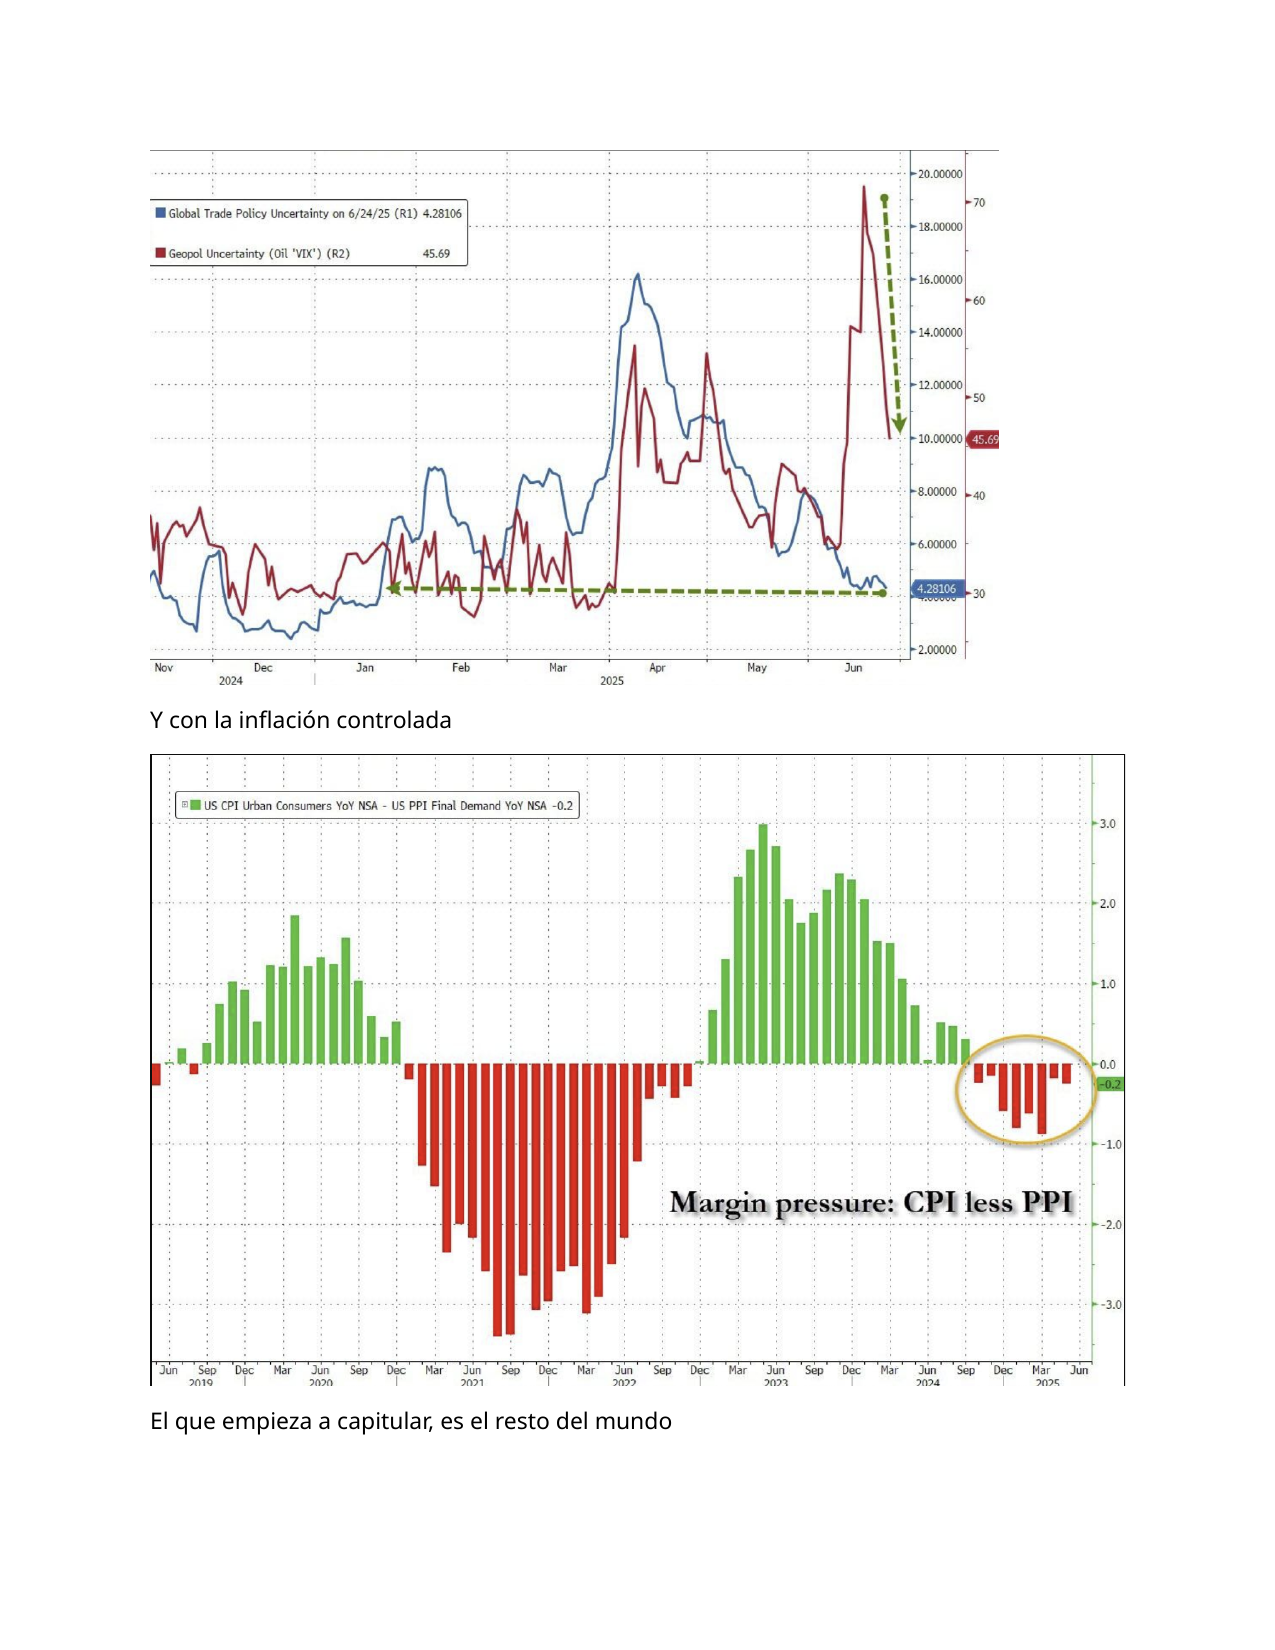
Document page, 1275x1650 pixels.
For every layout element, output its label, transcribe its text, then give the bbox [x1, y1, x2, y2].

text El que empieza a capitular, es el resto del mundo [150, 1405, 1125, 1436]
picture [150, 754, 1125, 1386]
picture [150, 150, 999, 685]
text Y con la inflación controlada [150, 704, 1125, 735]
